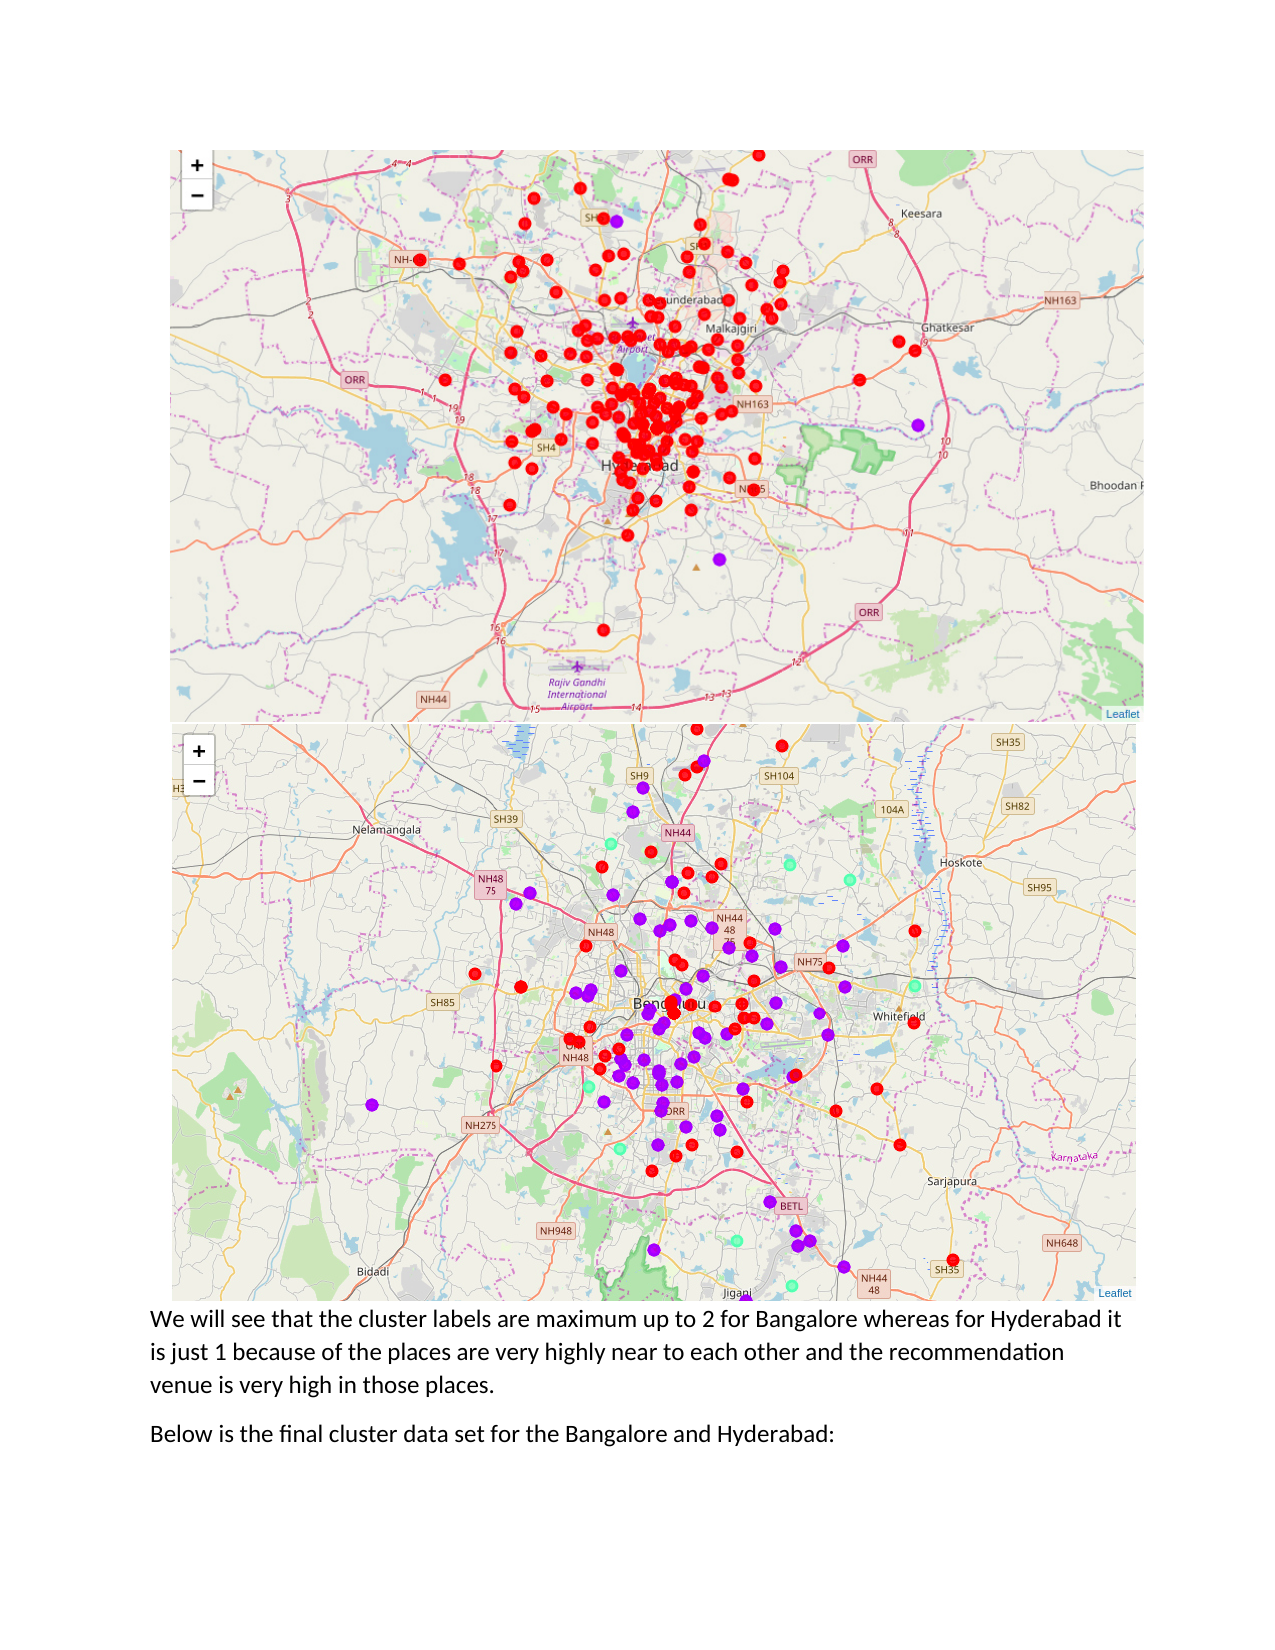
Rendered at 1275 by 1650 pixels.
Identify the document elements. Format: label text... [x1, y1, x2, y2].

text Below is the final cluster data set for the Bangalore and Hyderabad: [150, 1418, 1125, 1449]
text We will see that the cluster labels are maximum up to 2 for Bangalore whereas for Hyderabad it is just 1 because of the places are very highly near to each other and the recommendation venue is very high in those places. [150, 150, 1125, 1399]
